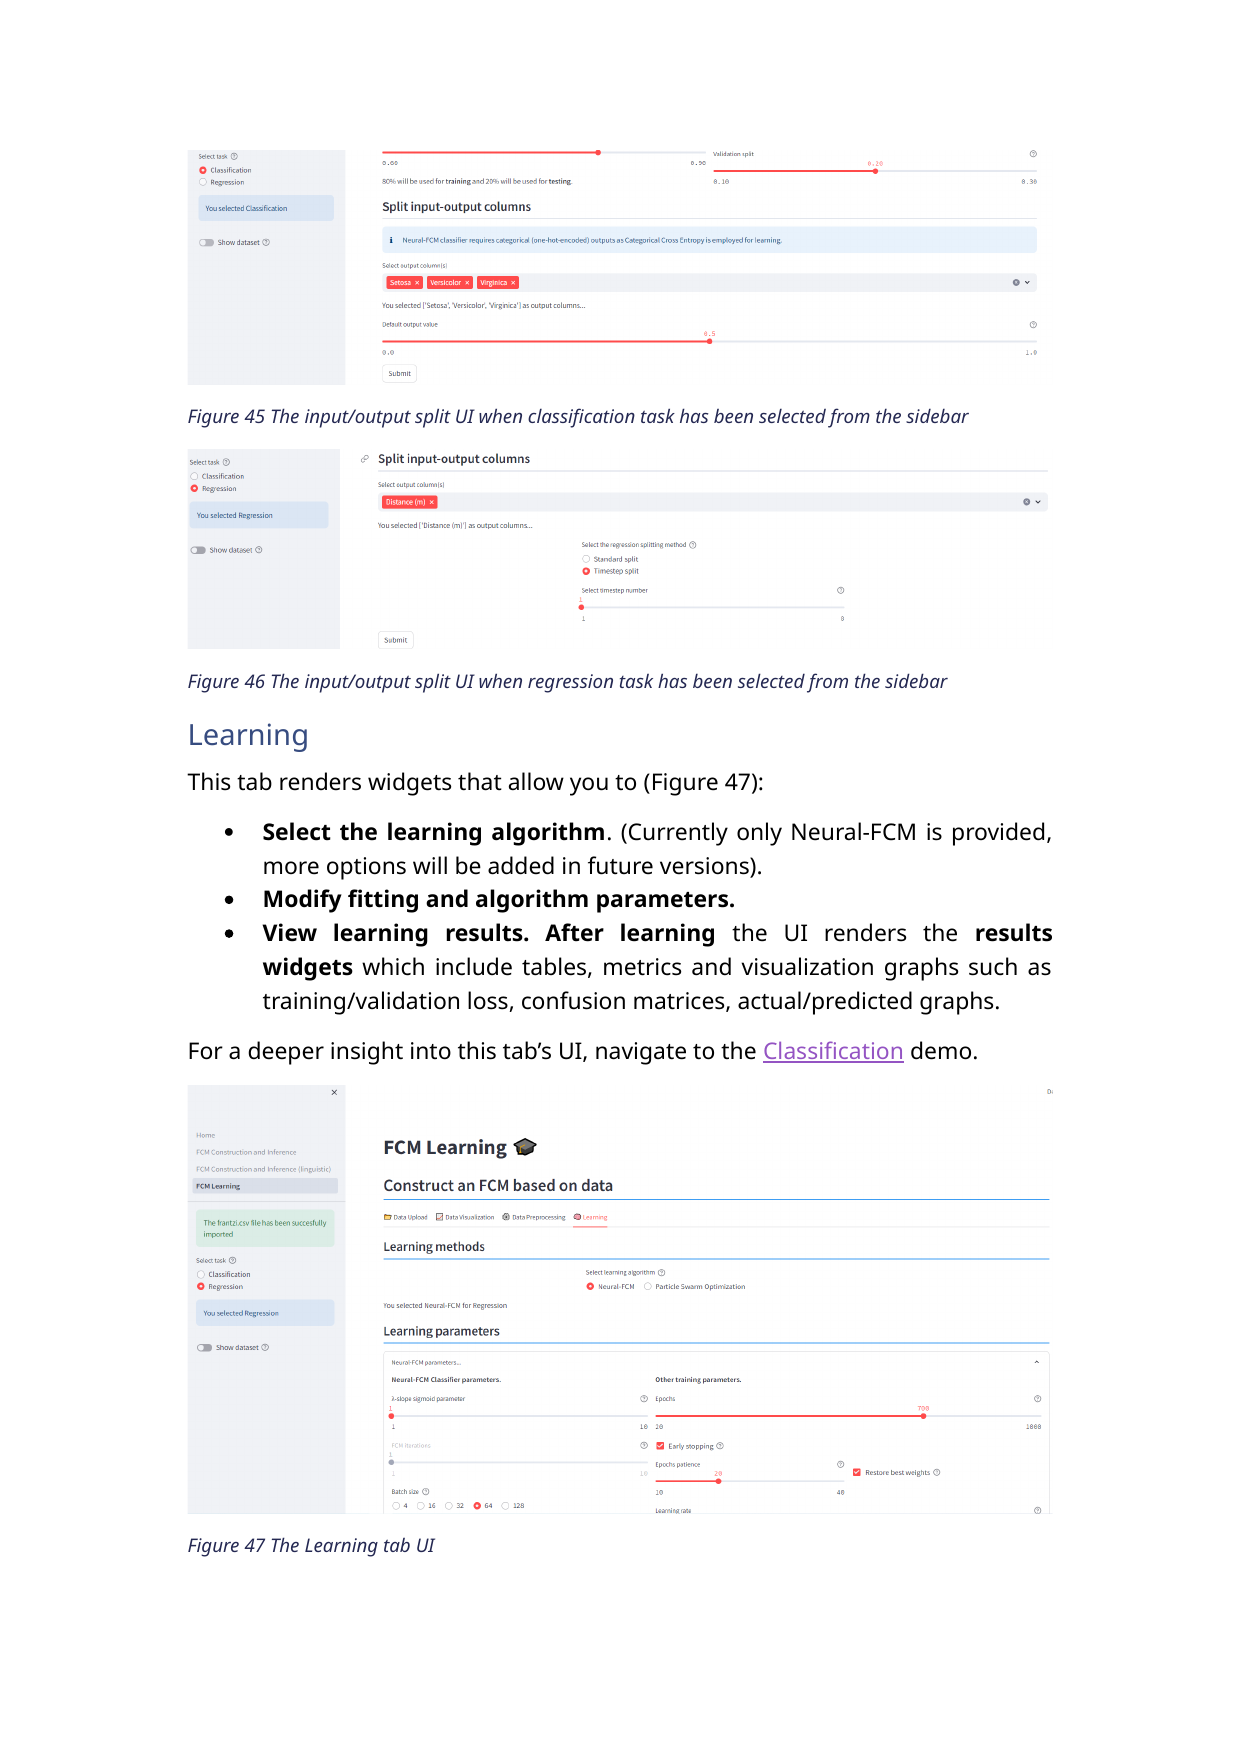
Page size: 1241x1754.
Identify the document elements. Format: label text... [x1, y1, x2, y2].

text Figure 47 The Learning tab UI [187, 1533, 1053, 1558]
text Figure 45 The input/output split UI when classification task has been selected from the sidebar [187, 403, 1053, 429]
list View learning results. After learning the UI renders the results widgets which include tables, metrics and visualization graphs such as training/validation loss, confusion matrices, actual/predicted graphs. [225, 917, 1053, 1016]
subtitle Learning [187, 714, 1053, 754]
list Select the learning algorithm. (Currently only Neural-FCM is provided, more options will be added in future versions). [225, 816, 1053, 881]
text Figure 46 The input/output split UI when regression task has been selected from the sidebar [187, 668, 1053, 693]
picture [187, 150, 1053, 385]
text For a deeper insight into this tab’s UI, navigate to the Classification demo. [187, 1035, 1053, 1066]
picture [187, 1085, 1053, 1514]
text This tab renders widgets that allow you to (Figure 47): [187, 765, 1053, 797]
picture [187, 449, 1053, 649]
list Modify fitting and algorithm parameters. [225, 883, 1053, 914]
